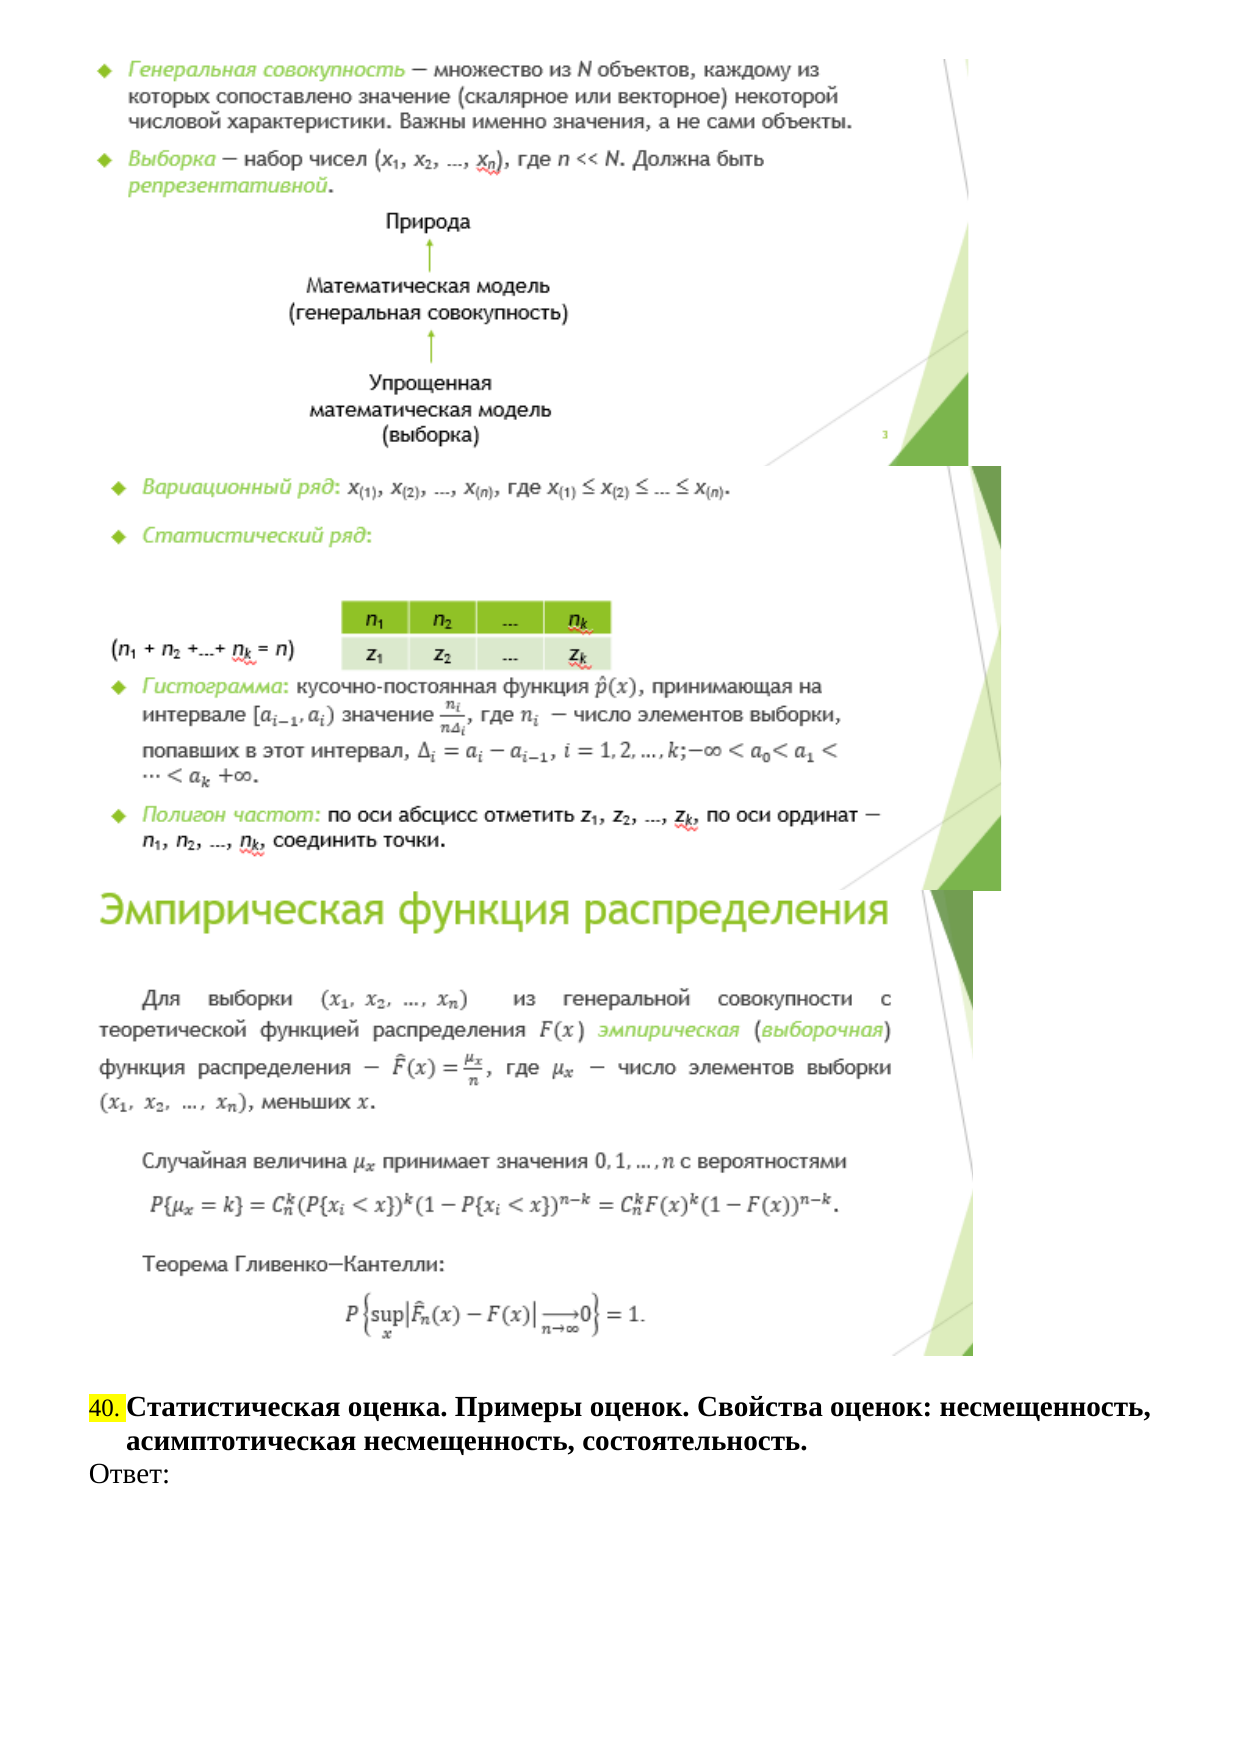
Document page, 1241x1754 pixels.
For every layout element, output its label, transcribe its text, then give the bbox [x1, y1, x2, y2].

list Статистическая оценка. Примеры оценок. Свойства оценок: несмещенность, асимптотическая несмещенность, состоятельность. [89, 1389, 1152, 1457]
picture [88, 59, 1002, 1356]
text Ответ: [89, 1457, 1152, 1490]
